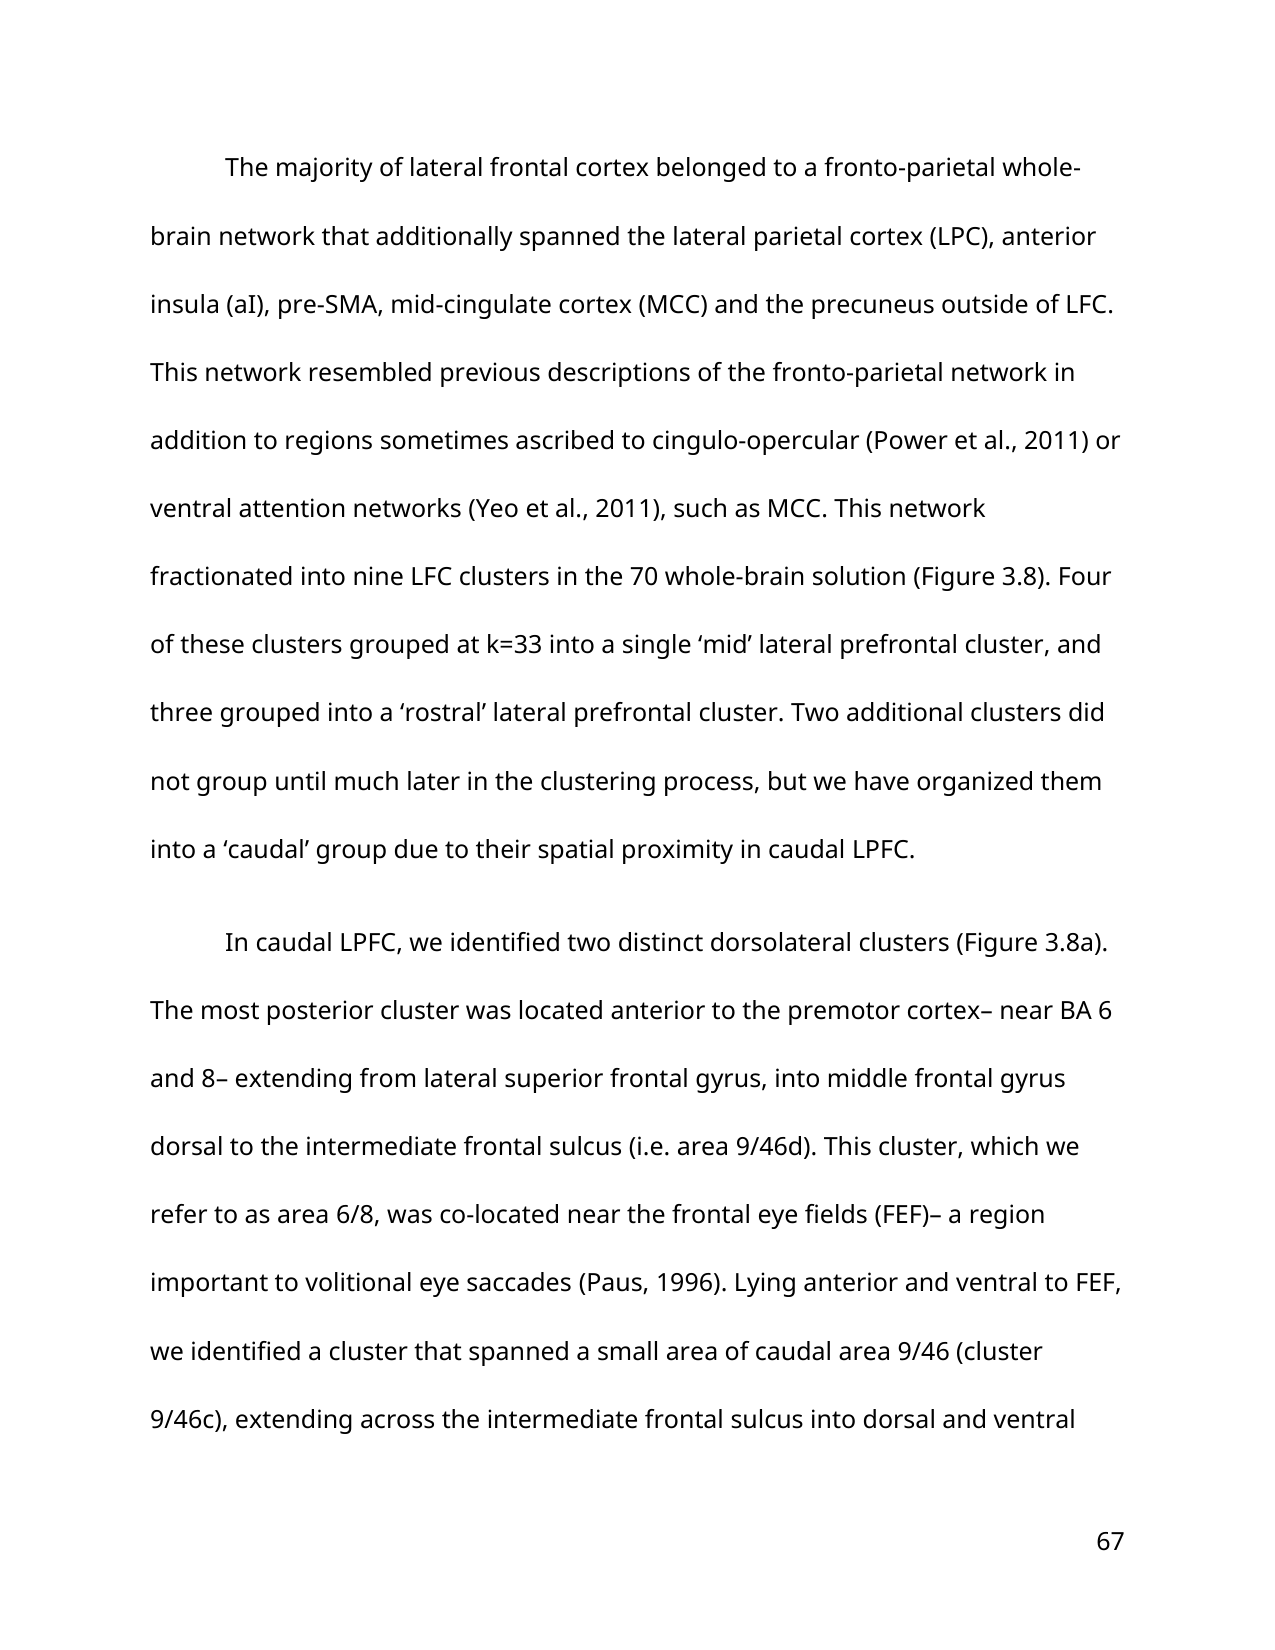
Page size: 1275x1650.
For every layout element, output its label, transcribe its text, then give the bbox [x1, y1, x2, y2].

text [150, 924, 1125, 1435]
text The majority of lateral frontal cortex belonged to a fronto-parietal whole-brain network that additionally spanned the lateral parietal cortex (LPC), anterior insula (aI), pre-SMA, mid-cingulate cortex (MCC) and the precuneus outside of LFC. This network resembled previous descriptions of the fronto-parietal network in addition to regions sometimes ascribed to cingulo-opercular (Power et al., 2011) or ventral attention networks (Yeo et al., 2011), such as MCC. This network fractionated into nine LFC clusters in the 70 whole-brain solution (Figure 3.8). Four of these clusters grouped at k=33 into a single ‘mid’ lateral prefrontal cluster, and three grouped into a ‘rostral’ lateral prefrontal cluster. Two additional clusters did not group until much later in the clustering process, but we have organized them into a ‘caudal’ group due to their spatial proximity in caudal LPFC. [150, 150, 1125, 865]
